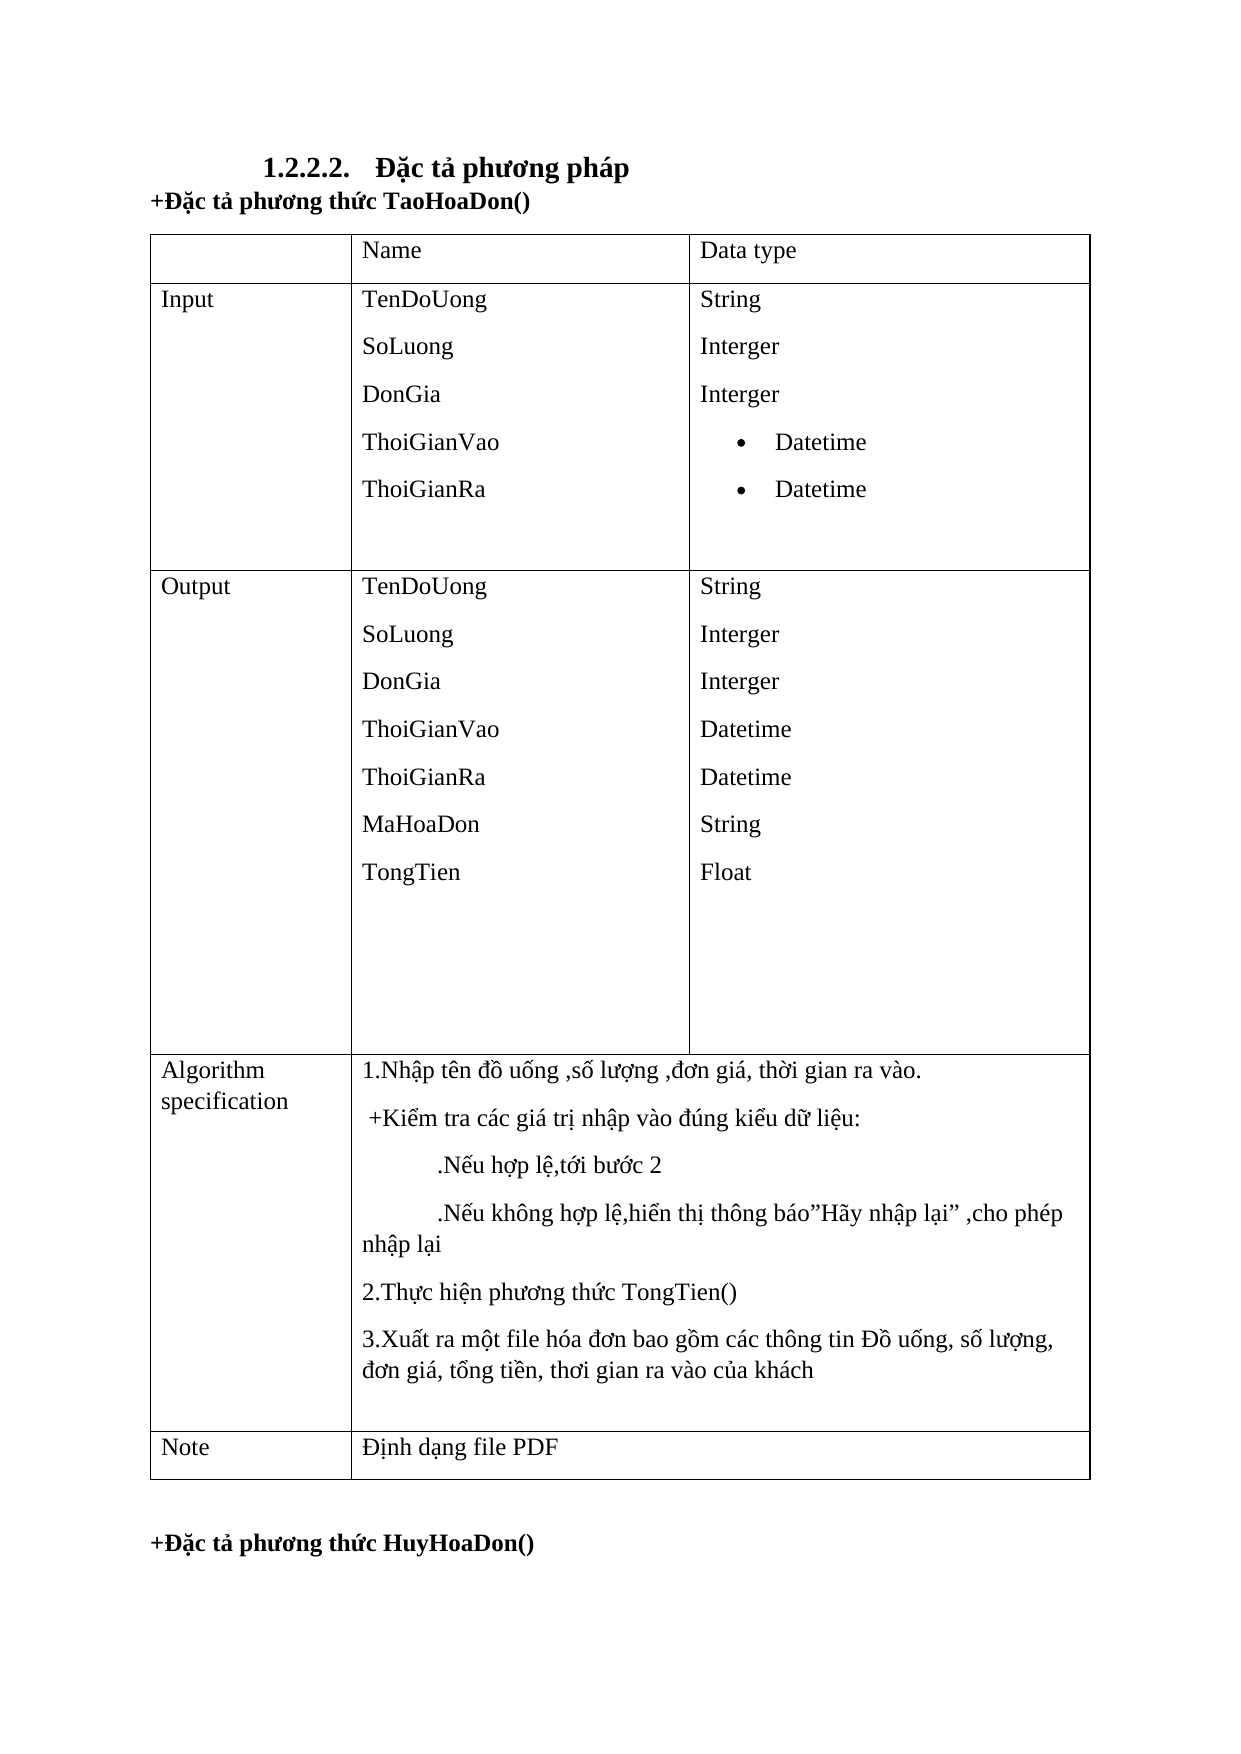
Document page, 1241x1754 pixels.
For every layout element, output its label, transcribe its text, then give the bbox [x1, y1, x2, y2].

table_cell Note [151, 1432, 351, 1479]
table_cell String Interger Interger Datetime Datetime String Float [690, 571, 1089, 1054]
table_header [151, 235, 351, 283]
table_cell TenDoUong SoLuong DonGia ThoiGianVao ThoiGianRa [352, 284, 689, 570]
text +Đặc tả phương thức TaoHoaDon() [150, 186, 1090, 215]
table_cell Output [151, 571, 351, 1054]
subtitle Đặc tả phương pháp [172, 150, 1090, 183]
table_cell Input [151, 284, 351, 570]
table_cell 1.Nhập tên đồ uống ,số lượng ,đơn giá, thời gian ra vào. +Kiểm tra các giá trị nhập vào đúng kiểu dữ liệu: .Nếu hợp lệ,tới bước 2 .Nếu không hợp lệ,hiển thị thông báo”Hãy nhập lại” ,cho phép nhập lại 2.Thực hiện phương thức TongTien() 3.Xuất ra một file hóa đơn bao gồm các thông tin Đồ uống, số lượng, đơn giá, tổng tiền, thơi gian ra vào của khách [352, 1055, 1089, 1431]
table_cell TenDoUong SoLuong DonGia ThoiGianVao ThoiGianRa MaHoaDon TongTien [352, 571, 689, 1054]
table_header Data type [690, 235, 1089, 283]
table_cell Algorithm specification [151, 1055, 351, 1431]
table_cell String Interger Interger Datetime Datetime [690, 284, 1089, 570]
table_header Name [352, 235, 689, 283]
text +Đặc tả phương thức HuyHoaDon() [150, 1528, 1090, 1557]
table_cell Định dạng file PDF [352, 1432, 1089, 1479]
